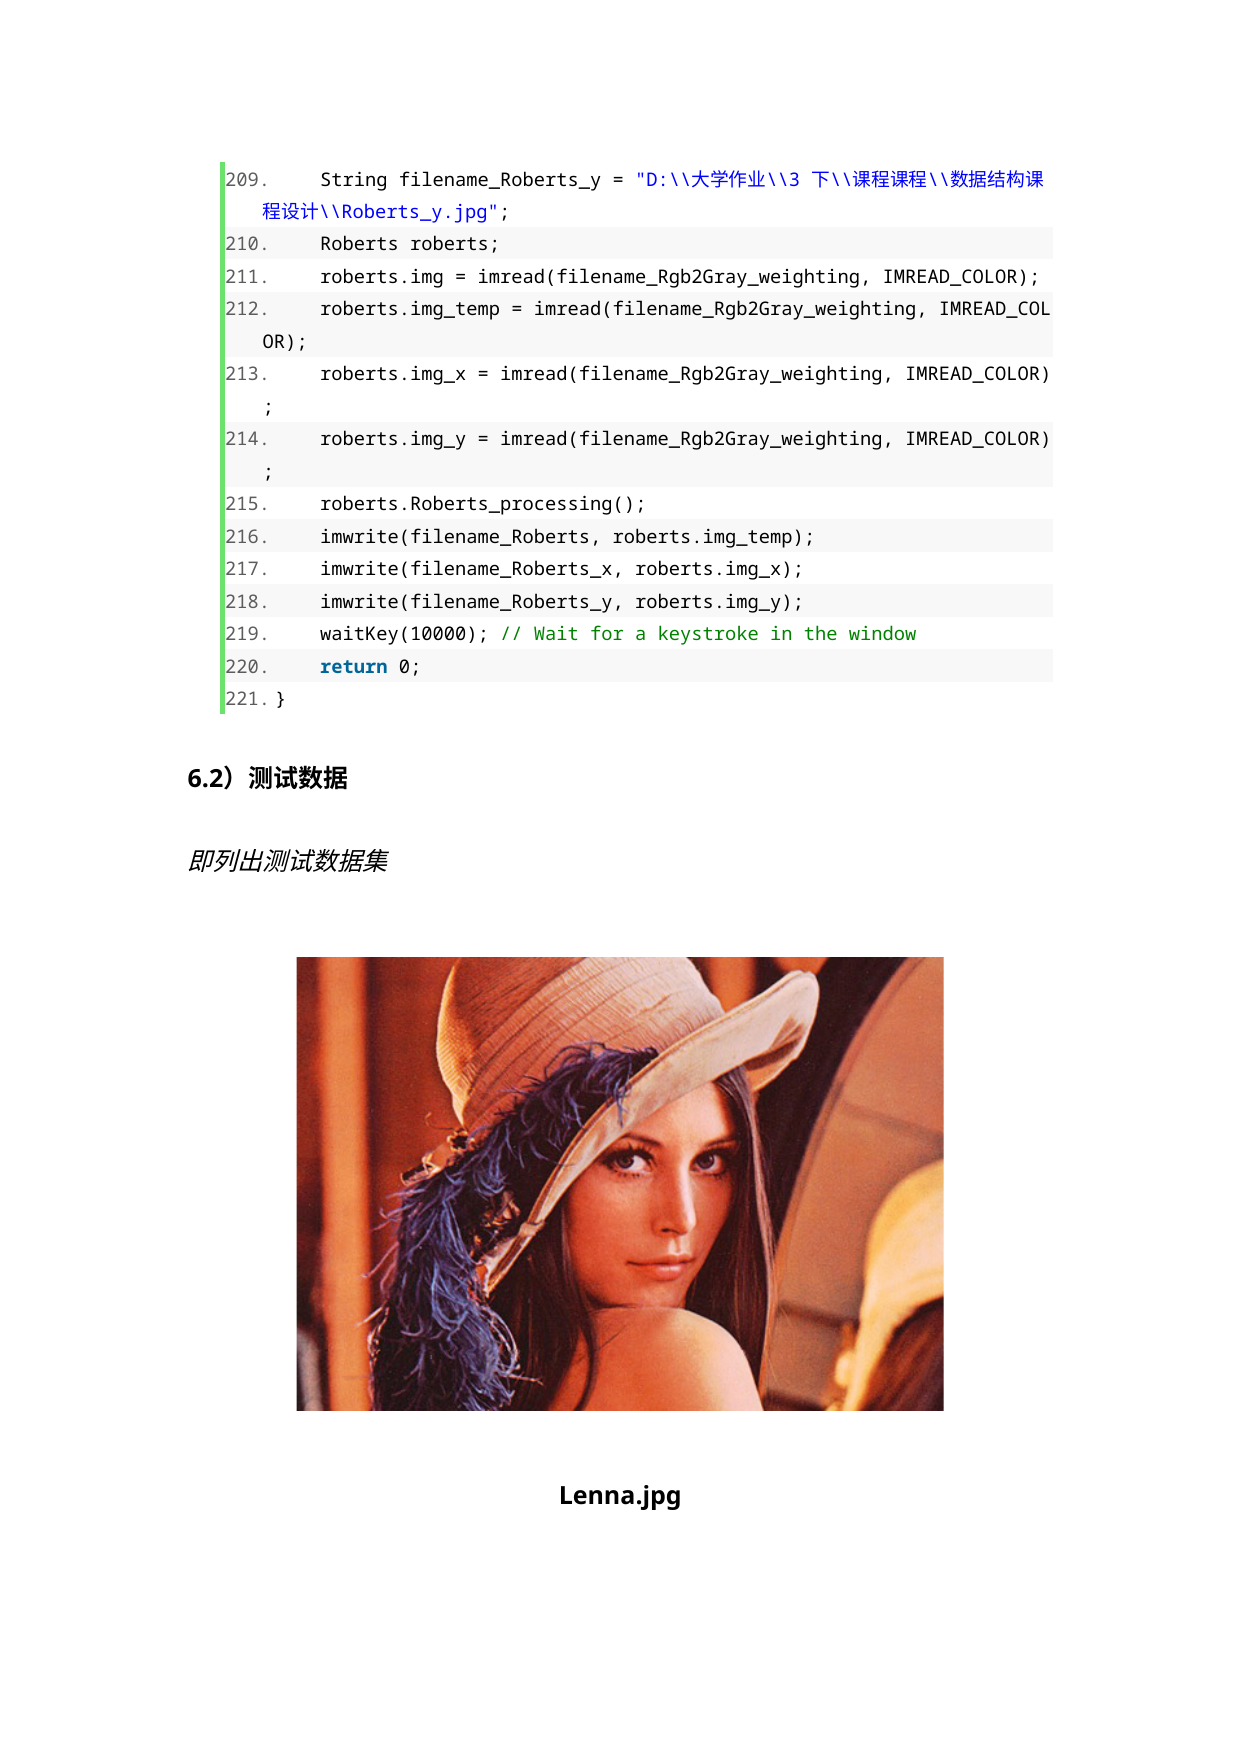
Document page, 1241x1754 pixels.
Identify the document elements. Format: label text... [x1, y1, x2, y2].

list roberts.img_temp = imread(filename_Rgb2Gray_weighting, IMREAD_COLOR); [225, 292, 1053, 357]
list } [225, 682, 1053, 714]
list imwrite(filename_Roberts, roberts.img_temp); [225, 519, 1053, 552]
list return 0; [225, 649, 1053, 682]
list Roberts roberts; [225, 227, 1053, 259]
list roberts.img_x = imread(filename_Rgb2Gray_weighting, IMREAD_COLOR); [225, 357, 1053, 422]
text 即列出测试数据集 [187, 827, 1053, 892]
subtitle 6.2）测试数据 [187, 744, 1053, 809]
list roberts.img = imread(filename_Rgb2Gray_weighting, IMREAD_COLOR); [225, 259, 1053, 292]
list roberts.img_y = imread(filename_Rgb2Gray_weighting, IMREAD_COLOR); [225, 422, 1053, 487]
list String filename_Roberts_y = "D:\\大学作业\\3 下\\课程课程\\数据结构课程设计\\Roberts_y.jpg"; [225, 162, 1053, 227]
list imwrite(filename_Roberts_y, roberts.img_y); [225, 584, 1053, 617]
picture [296, 957, 944, 1411]
list imwrite(filename_Roberts_x, roberts.img_x); [225, 552, 1053, 584]
list waitKey(10000); // Wait for a keystroke in the window [225, 617, 1053, 649]
list roberts.Roberts_processing(); [225, 487, 1053, 519]
